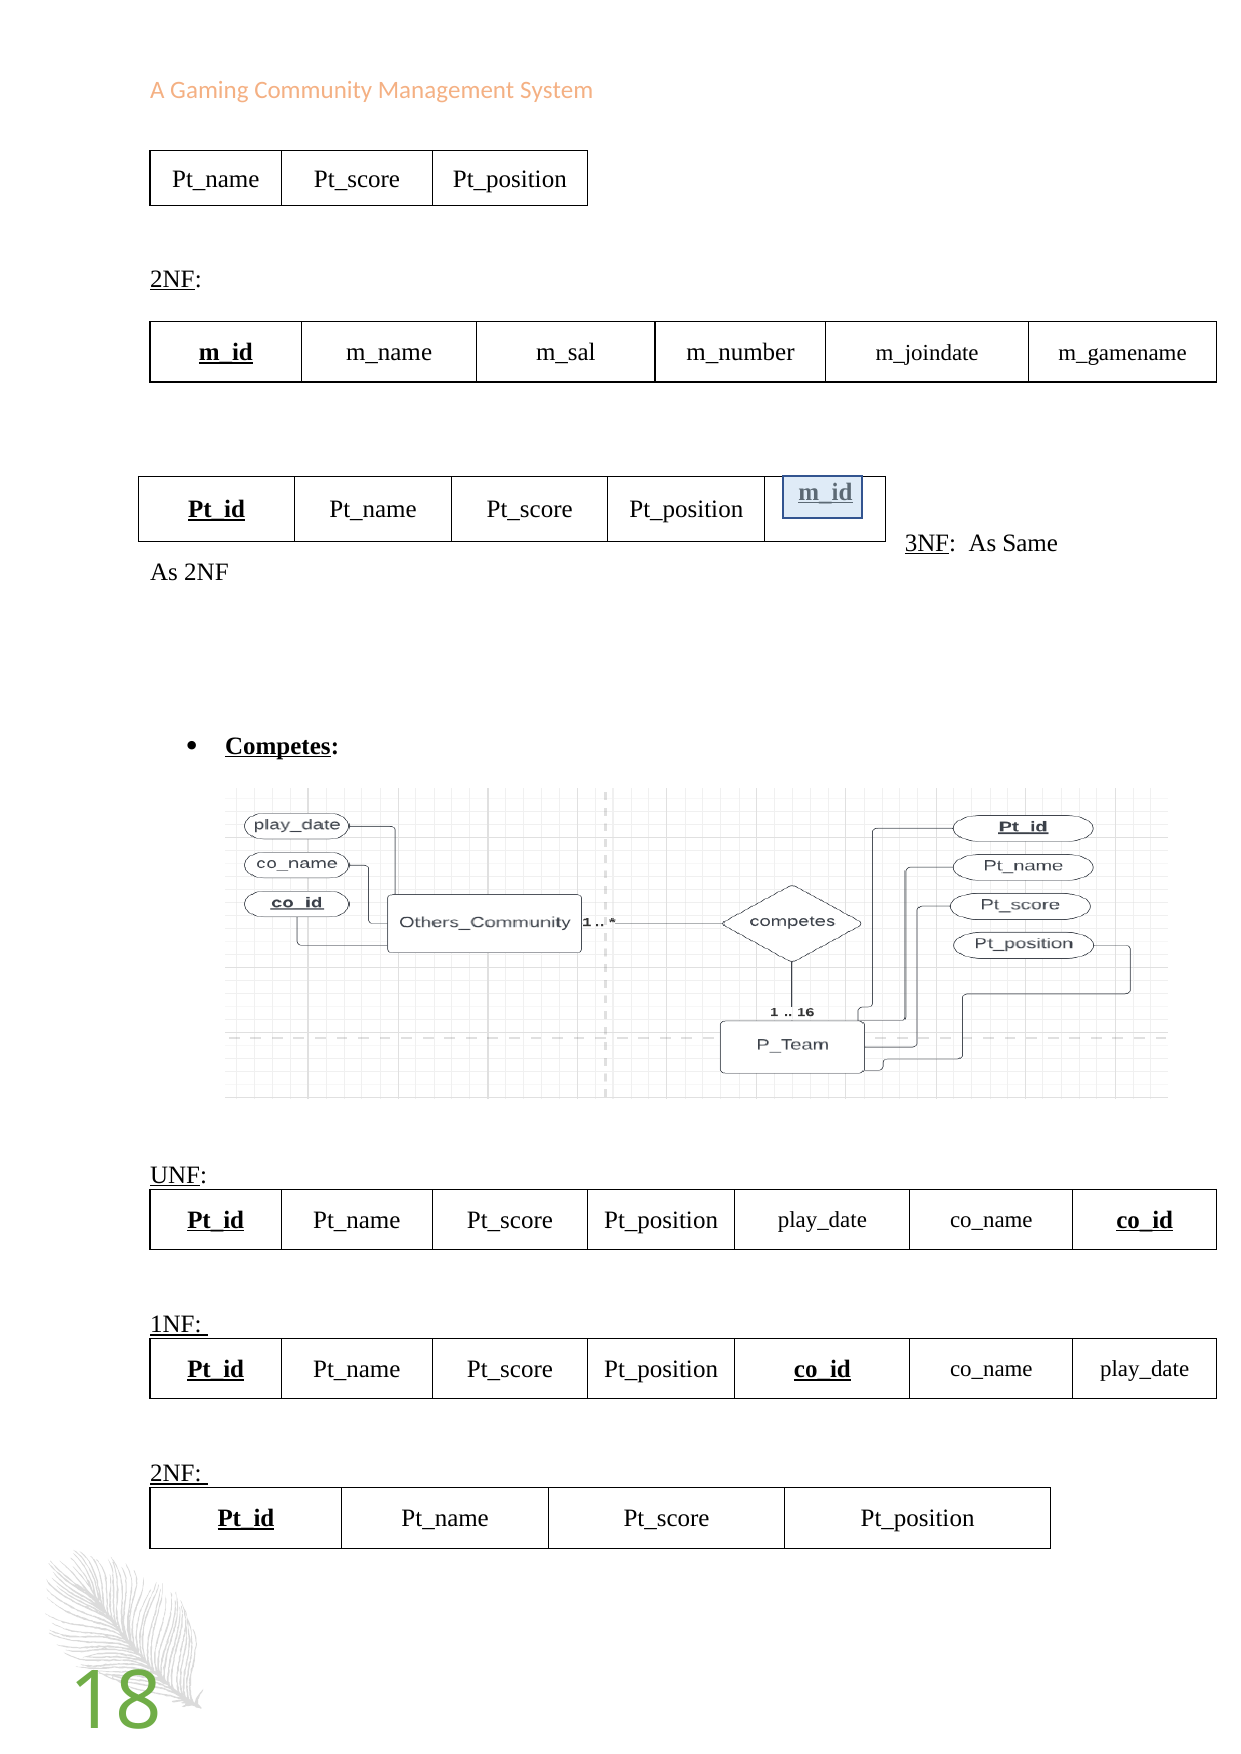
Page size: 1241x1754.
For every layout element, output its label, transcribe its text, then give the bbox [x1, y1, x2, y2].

table_header co_id [1073, 1190, 1216, 1249]
list Competes: [187, 731, 1090, 760]
table_header Pt_position [608, 477, 764, 541]
table_header Pt_name [282, 1339, 432, 1398]
picture [225, 788, 1168, 1099]
table_header co_name [910, 1190, 1072, 1249]
text 3NF: As Same As 2NF [150, 528, 1090, 586]
table_header Pt_position [588, 1190, 734, 1249]
table_header co_name [910, 1339, 1072, 1398]
text 2NF: [150, 1458, 1090, 1487]
table_header play_date [735, 1190, 909, 1249]
table_header m_name [302, 322, 476, 381]
table_header Pt_name [295, 477, 451, 541]
table_header Pt_id [151, 1190, 281, 1249]
table_header Pt_position [588, 1339, 734, 1398]
table_header Pt_score [433, 1339, 587, 1398]
table_header Pt_name [342, 1488, 548, 1547]
text 2NF: [150, 264, 1090, 292]
text UNF: [150, 1160, 1090, 1189]
table_header m_sal [477, 322, 654, 381]
table_cell Pt_position [433, 151, 587, 205]
table_header Pt_name [282, 1190, 432, 1249]
table_header Pt_score [452, 477, 607, 541]
table_header Pt_id [151, 1488, 341, 1547]
table_header m_number [656, 322, 825, 381]
table_header play_date [1073, 1339, 1216, 1398]
table_header Pt_position [785, 1488, 1050, 1547]
table_header m_id [151, 322, 301, 381]
table_cell Pt_score [282, 151, 432, 205]
table_header co_id [735, 1339, 909, 1398]
table_header m_gamename [1029, 322, 1216, 381]
table_header Pt_score [549, 1488, 784, 1547]
table_header Pt_id [151, 1339, 281, 1398]
table_cell Pt_name [151, 151, 281, 205]
text 1NF: [150, 1309, 1090, 1338]
table_header Pt_score [433, 1190, 587, 1249]
table_header Pt_id [139, 477, 294, 541]
table_header m_joindate [826, 322, 1028, 381]
table_header m_id [765, 477, 885, 541]
